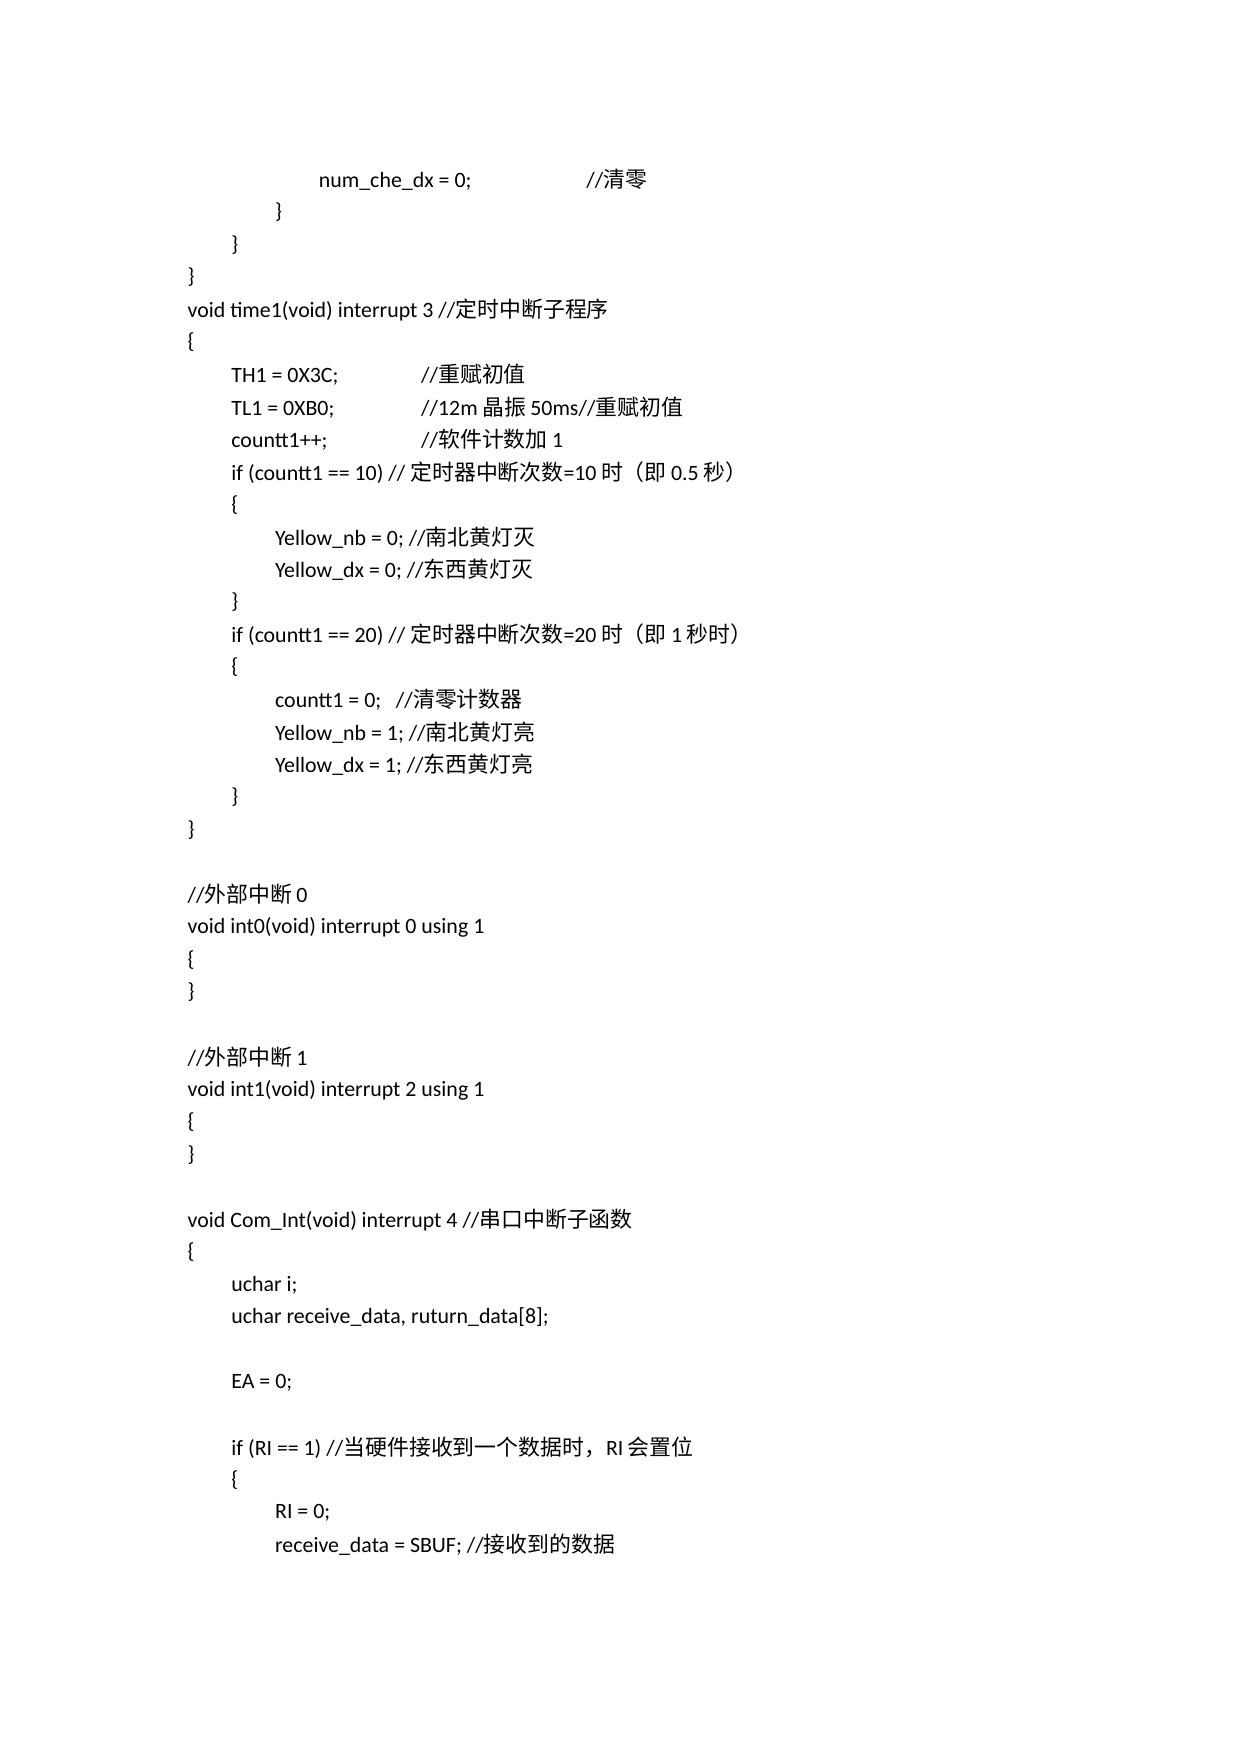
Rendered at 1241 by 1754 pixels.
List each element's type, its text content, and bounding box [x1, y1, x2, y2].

text { [187, 649, 1053, 682]
text { [187, 1462, 1053, 1494]
text } [187, 227, 1053, 259]
text void int0(void) interrupt 0 using 1 [187, 909, 1053, 942]
text TL1 = 0XB0; //12m晶振50ms//重赋初值 [187, 389, 1053, 422]
text receive_data = SBUF; //接收到的数据 [187, 1527, 1053, 1559]
text } [187, 259, 1053, 292]
text //外部中断1 [187, 1039, 1053, 1072]
text { [187, 487, 1053, 519]
text { [187, 1234, 1053, 1267]
text if (countt1 == 20) // 定时器中断次数=20时（即1秒时） [187, 617, 1053, 649]
text if (RI == 1) //当硬件接收到一个数据时，RI会置位 [187, 1429, 1053, 1462]
text } [187, 194, 1053, 227]
text { [187, 1104, 1053, 1137]
text countt1++; //软件计数加1 [187, 422, 1053, 454]
text void Com_Int(void) interrupt 4 //串口中断子函数 [187, 1202, 1053, 1234]
text Yellow_dx = 0; //东西黄灯灭 [187, 552, 1053, 584]
text RI = 0; [187, 1494, 1053, 1527]
text TH1 = 0X3C; //重赋初值 [187, 357, 1053, 389]
text Yellow_nb = 1; //南北黄灯亮 [187, 714, 1053, 747]
text countt1 = 0; //清零计数器 [187, 682, 1053, 714]
text { [187, 942, 1053, 974]
text Yellow_dx = 1; //东西黄灯亮 [187, 747, 1053, 779]
text } [187, 1137, 1053, 1169]
text } [187, 584, 1053, 617]
text //外部中断0 [187, 877, 1053, 909]
text Yellow_nb = 0; //南北黄灯灭 [187, 519, 1053, 552]
text } [187, 779, 1053, 812]
text EA = 0; [187, 1364, 1053, 1397]
text } [187, 812, 1053, 844]
text { [187, 324, 1053, 357]
text void int1(void) interrupt 2 using 1 [187, 1072, 1053, 1104]
text uchar receive_data, ruturn_data[8]; [187, 1299, 1053, 1332]
text } [187, 974, 1053, 1007]
text num_che_dx = 0; //清零 [187, 162, 1053, 194]
text uchar i; [187, 1267, 1053, 1299]
text void time1(void) interrupt 3 //定时中断子程序 [187, 292, 1053, 324]
text if (countt1 == 10) // 定时器中断次数=10时（即0.5秒） [187, 454, 1053, 487]
